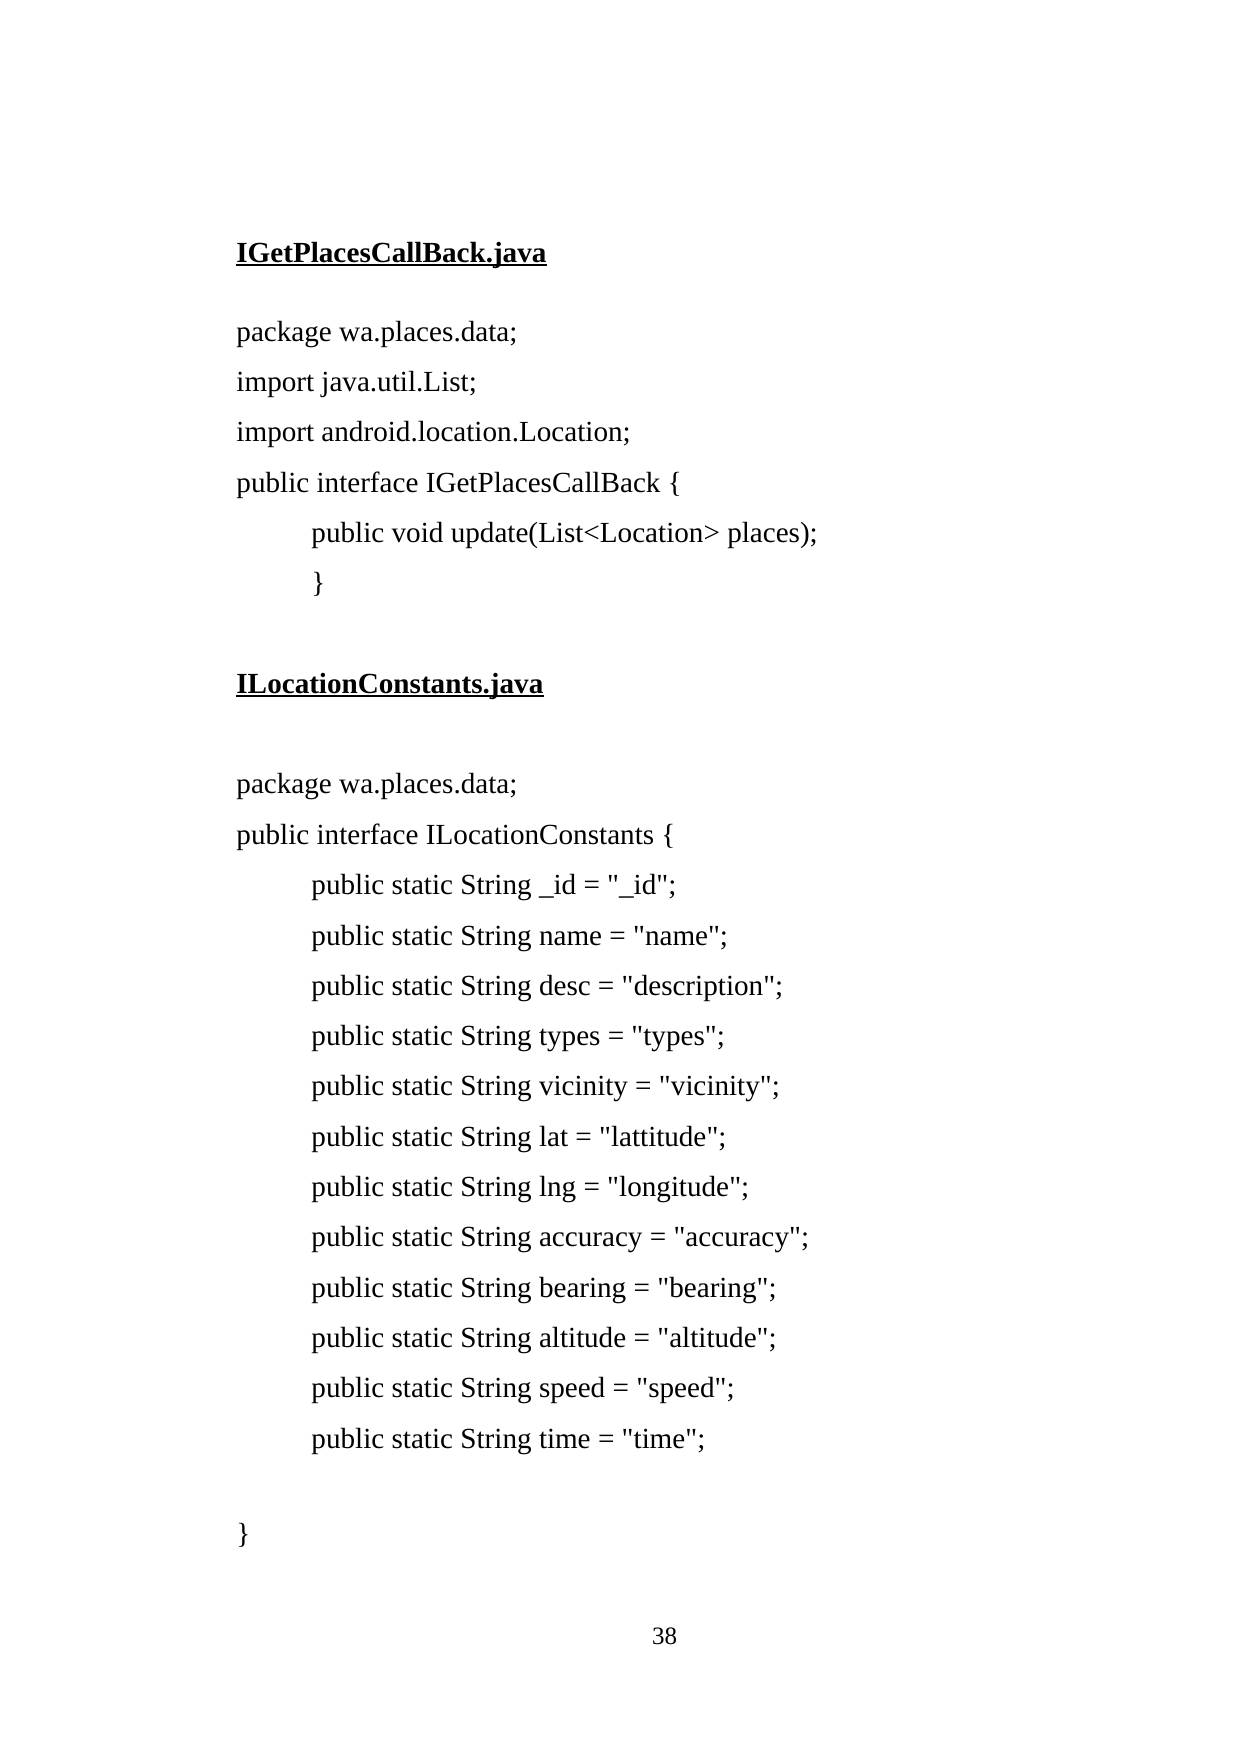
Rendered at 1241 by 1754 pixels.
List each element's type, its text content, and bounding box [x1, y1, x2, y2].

text public static String speed = "speed"; [236, 1370, 1092, 1404]
text public static String _id = "_id"; [236, 867, 1092, 901]
text import android.location.Location; [236, 414, 1092, 448]
text package wa.places.data; [236, 314, 1092, 347]
text public static String types = "types"; [236, 1018, 1092, 1052]
text public static String time = "time"; [236, 1421, 1092, 1454]
text } [236, 565, 1092, 599]
text IGetPlacesCallBack.java [236, 235, 1092, 269]
text } [236, 1517, 1092, 1550]
text import java.util.List; [236, 364, 1092, 398]
text ILocationConstants.java [236, 666, 1092, 699]
text public interface ILocationConstants { [236, 817, 1092, 851]
text public static String accuracy = "accuracy"; [236, 1219, 1092, 1253]
text public static String vicinity = "vicinity"; [236, 1068, 1092, 1102]
text public static String name = "name"; [236, 918, 1092, 951]
text package wa.places.data; [236, 767, 1092, 800]
text public void update(List<Location> places); [236, 515, 1092, 549]
text public static String lng = "longitude"; [236, 1169, 1092, 1203]
text public static String altitude = "altitude"; [236, 1320, 1092, 1354]
text public static String lat = "lattitude"; [236, 1119, 1092, 1152]
text public interface IGetPlacesCallBack { [236, 465, 1092, 498]
text public static String desc = "description"; [236, 968, 1092, 1001]
text public static String bearing = "bearing"; [236, 1270, 1092, 1303]
